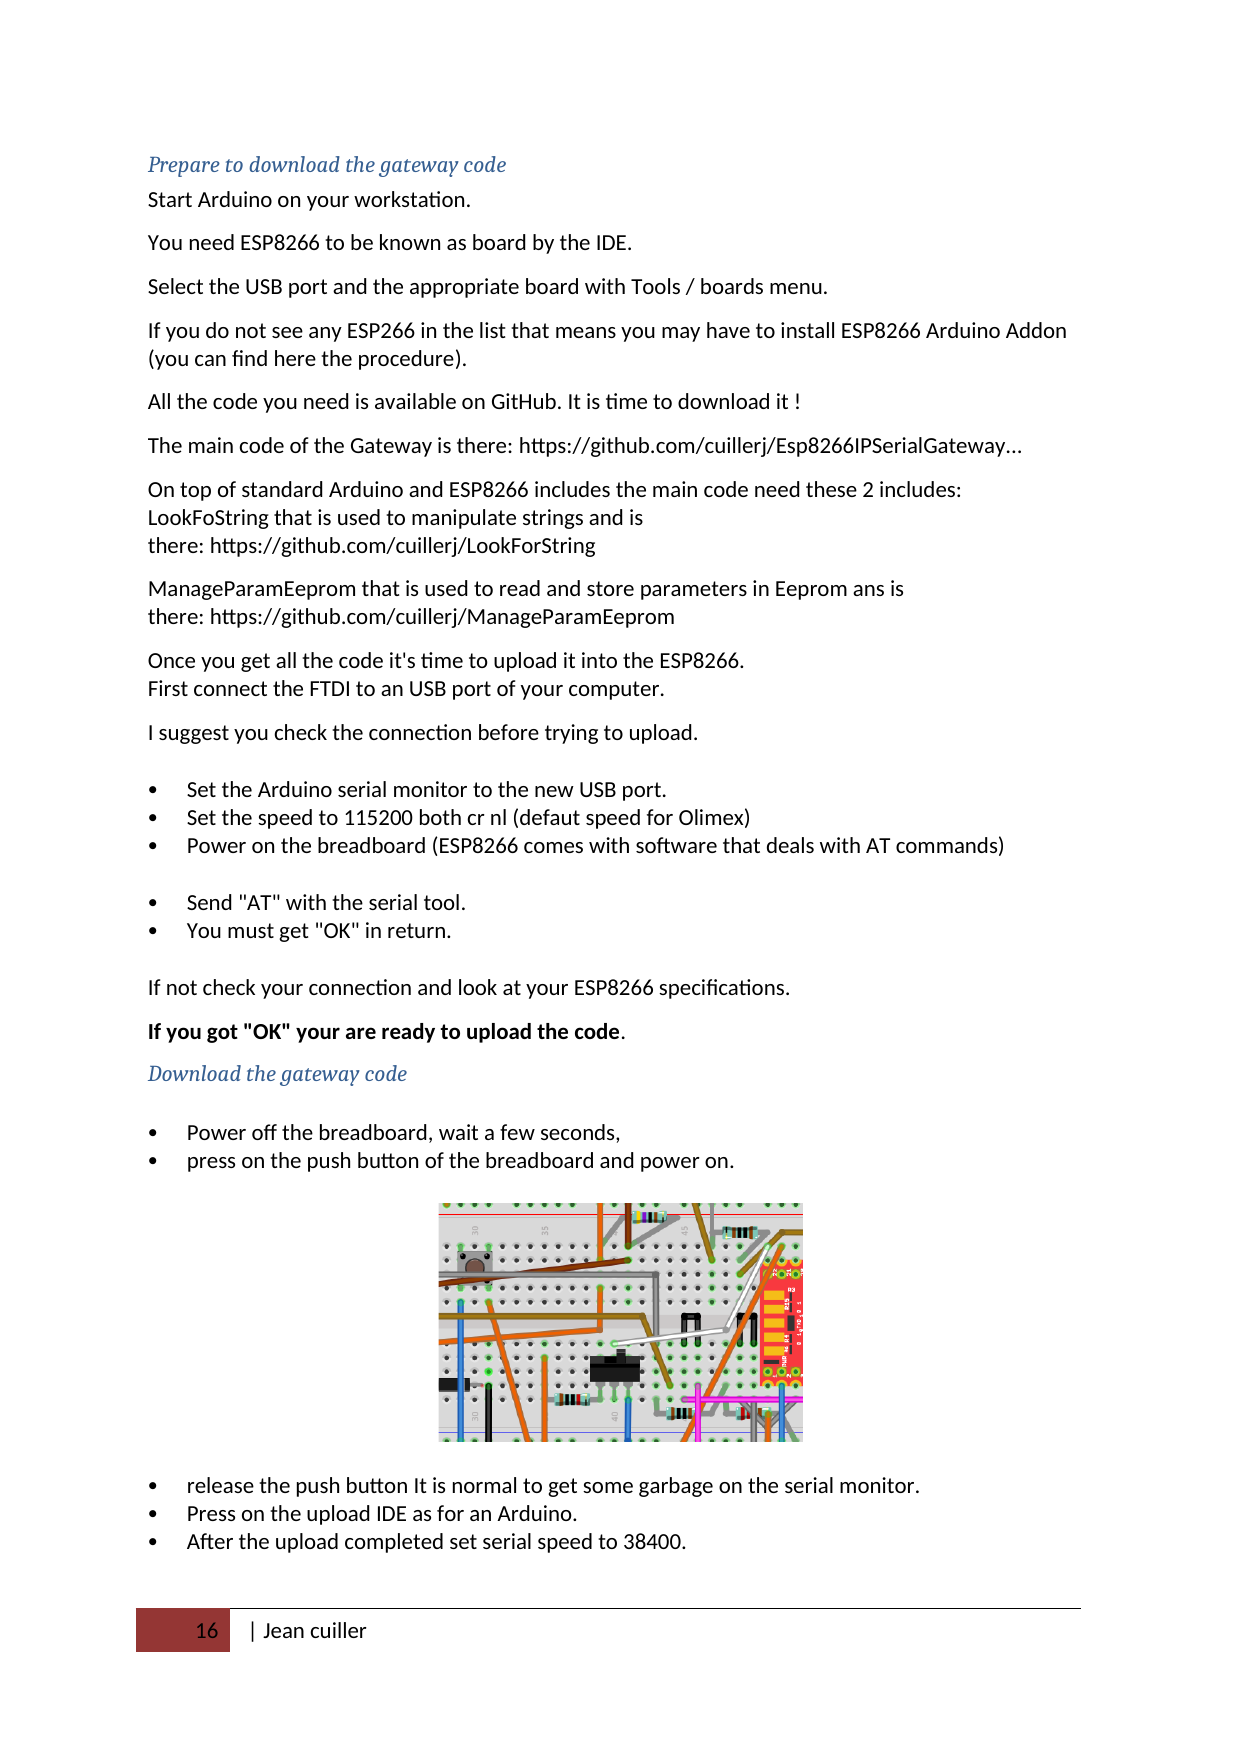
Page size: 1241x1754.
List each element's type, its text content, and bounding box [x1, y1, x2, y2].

list Send "AT" with the serial tool. [149, 888, 1093, 916]
list Power on the breadboard (ESP8266 comes with software that deals with AT commands) [149, 831, 1093, 859]
subtitle Prepare to download the gateway code [148, 152, 1093, 178]
list Power off the breadboard, wait a few seconds, [149, 1118, 1093, 1146]
list You must get "OK" in return. [149, 916, 1093, 944]
list Set the Arduino serial monitor to the new USB port. [149, 775, 1093, 803]
text Select the USB port and the appropriate board with Tools / boards menu. [148, 272, 1093, 300]
text Start Arduino on your workstation. [148, 185, 1093, 213]
list Set the speed to 115200 both cr nl (defaut speed for Olimex) [149, 803, 1093, 831]
text The main code of the Gateway is there: https://github.com/cuillerj/Esp8266IPSerialGateway... [148, 431, 1093, 459]
text ManageParamEeprom that is used to read and store parameters in Eeprom ans is there: https://github.com/cuillerj/ManageParamEeprom [148, 574, 1093, 631]
text If you do not see any ESP266 in the list that means you may have to install ESP8266 Arduino Addon (you can find here the procedure). [148, 316, 1093, 372]
list Press on the upload IDE as for an Arduino. [149, 1499, 1093, 1527]
text You need ESP8266 to be known as board by the IDE. [148, 228, 1093, 257]
picture [438, 1203, 803, 1442]
text All the code you need is available on GitHub. It is time to download it ! [148, 387, 1093, 416]
list release the push button It is normal to get some garbage on the serial monitor. [149, 1471, 1093, 1499]
text If you got "OK" your are ready to upload the code. [148, 1017, 1093, 1045]
text Once you get all the code it's time to upload it into the ESP8266. First connect the FTDI to an USB port of your computer. [148, 646, 1093, 702]
list press on the push button of the breadboard and power on. [149, 1146, 1093, 1174]
list After the upload completed set serial speed to 38400. [149, 1527, 1093, 1555]
text If not check your connection and look at your ESP8266 specifications. [148, 973, 1093, 1001]
subtitle Download the gateway code [148, 1061, 1093, 1087]
text I suggest you check the connection before trying to upload. [148, 718, 1093, 746]
text On top of standard Arduino and ESP8266 includes the main code need these 2 includes: LookFoString that is used to manipulate strings and is there: https://github.com/cuillerj/LookForString [148, 475, 1093, 559]
